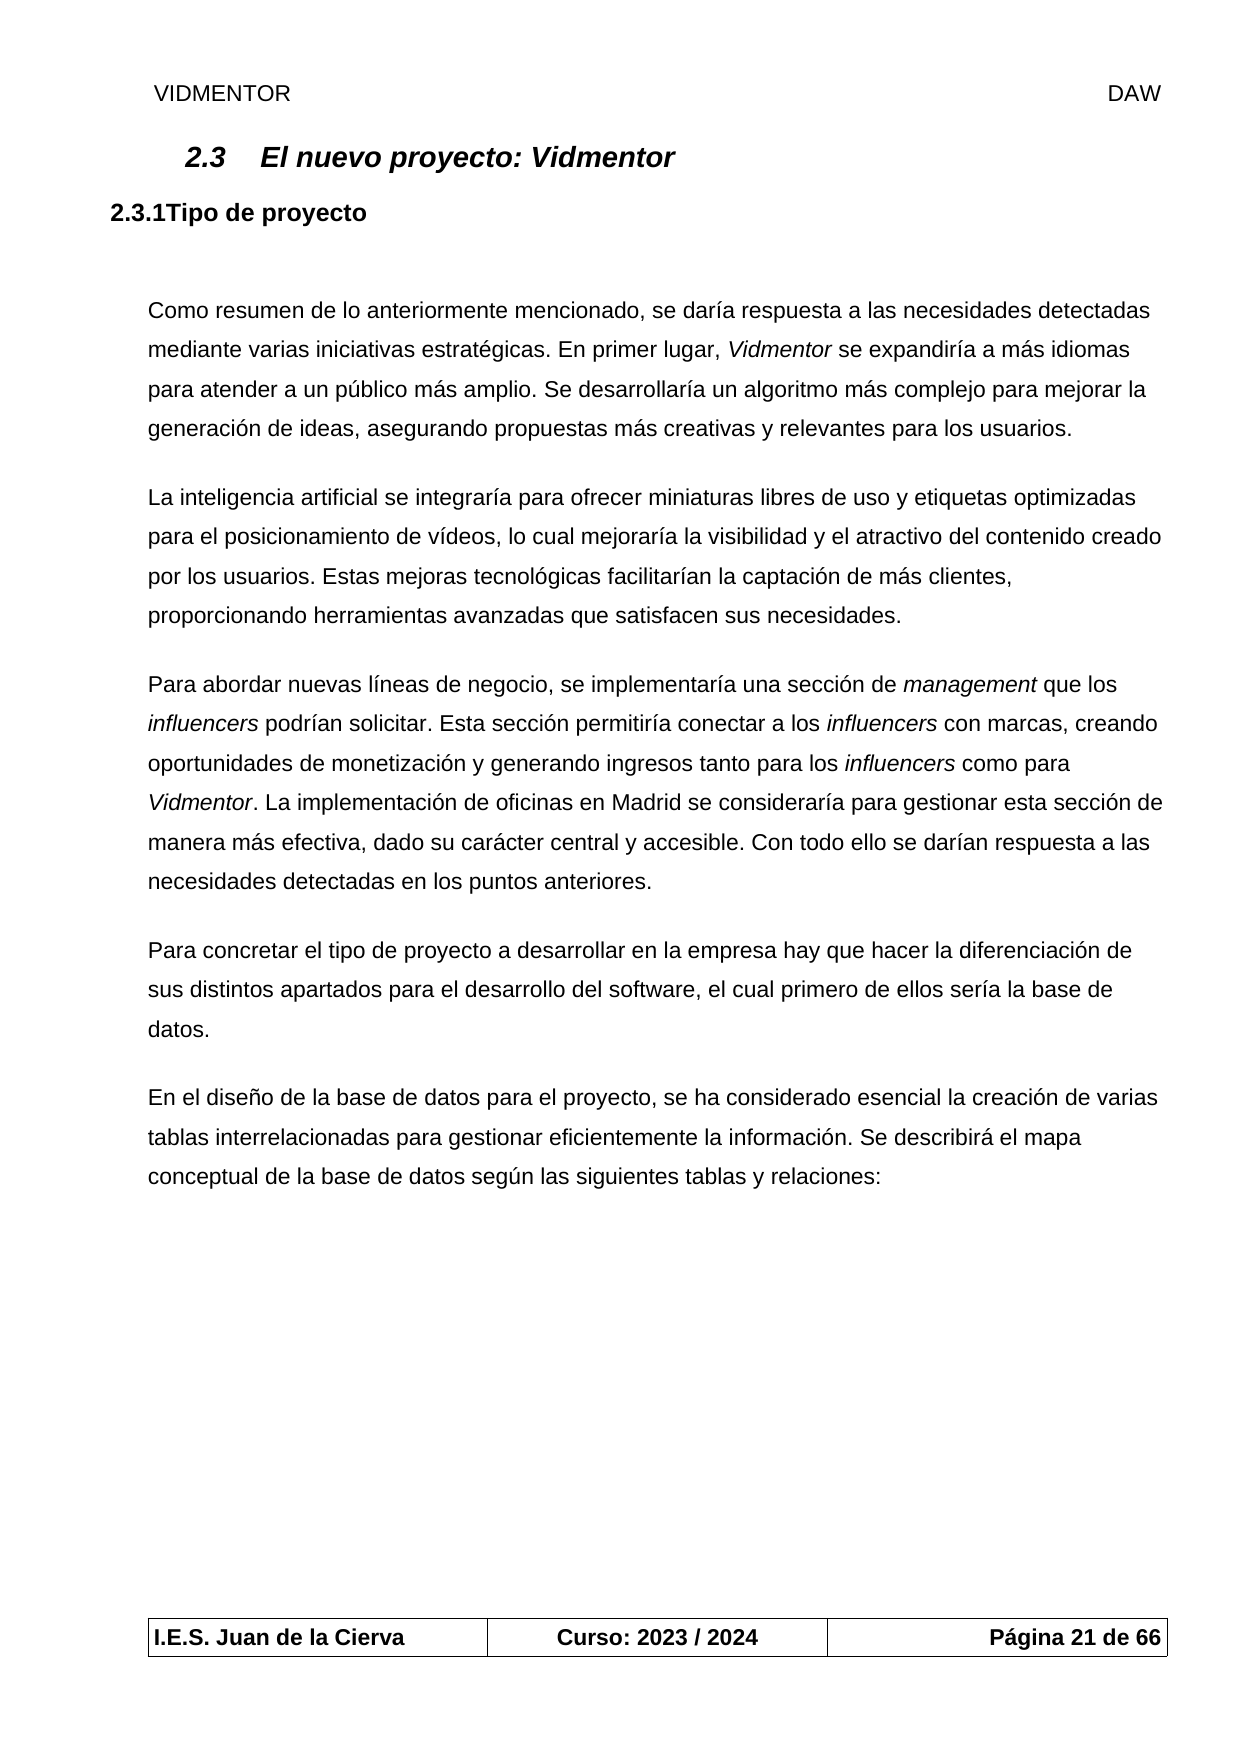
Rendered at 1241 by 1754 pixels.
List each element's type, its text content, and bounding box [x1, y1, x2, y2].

text En el diseño de la base de datos para el proyecto, se ha considerado esencial la creación de varias tablas interrelacionadas para gestionar eficientemente la información. Se describirá el mapa conceptual de la base de datos según las siguientes tablas y relaciones: [148, 1084, 1167, 1190]
text Como resumen de lo anteriormente mencionado, se daría respuesta a las necesidades detectadas mediante varias iniciativas estratégicas. En primer lugar, Vidmentor se expandiría a más idiomas para atender a un público más amplio. Se desarrollaría un algoritmo más complejo para mejorar la generación de ideas, asegurando propuestas más creativas y relevantes para los usuarios. [148, 297, 1167, 441]
subtitle El nuevo proyecto: Vidmentor [185, 140, 1167, 174]
text 2.3.1Tipo de proyecto [110, 197, 1167, 226]
text Para abordar nuevas líneas de negocio, se implementaría una sección de management que los influencers podrían solicitar. Esta sección permitiría conectar a los influencers con marcas, creando oportunidades de monetización y generando ingresos tanto para los influencers como para Vidmentor. La implementación de oficinas en Madrid se consideraría para gestionar esta sección de manera más efectiva, dado su carácter central y accesible. Con todo ello se darían respuesta a las necesidades detectadas en los puntos anteriores. [148, 671, 1167, 894]
text Para concretar el tipo de proyecto a desarrollar en la empresa hay que hacer la diferenciación de sus distintos apartados para el desarrollo del software, el cual primero de ellos sería la base de datos. [148, 937, 1167, 1042]
text La inteligencia artificial se integraría para ofrecer miniaturas libres de uso y etiquetas optimizadas para el posicionamiento de vídeos, lo cual mejoraría la visibilidad y el atractivo del contenido creado por los usuarios. Estas mejoras tecnológicas facilitarían la captación de más clientes, proporcionando herramientas avanzadas que satisfacen sus necesidades. [148, 484, 1167, 628]
